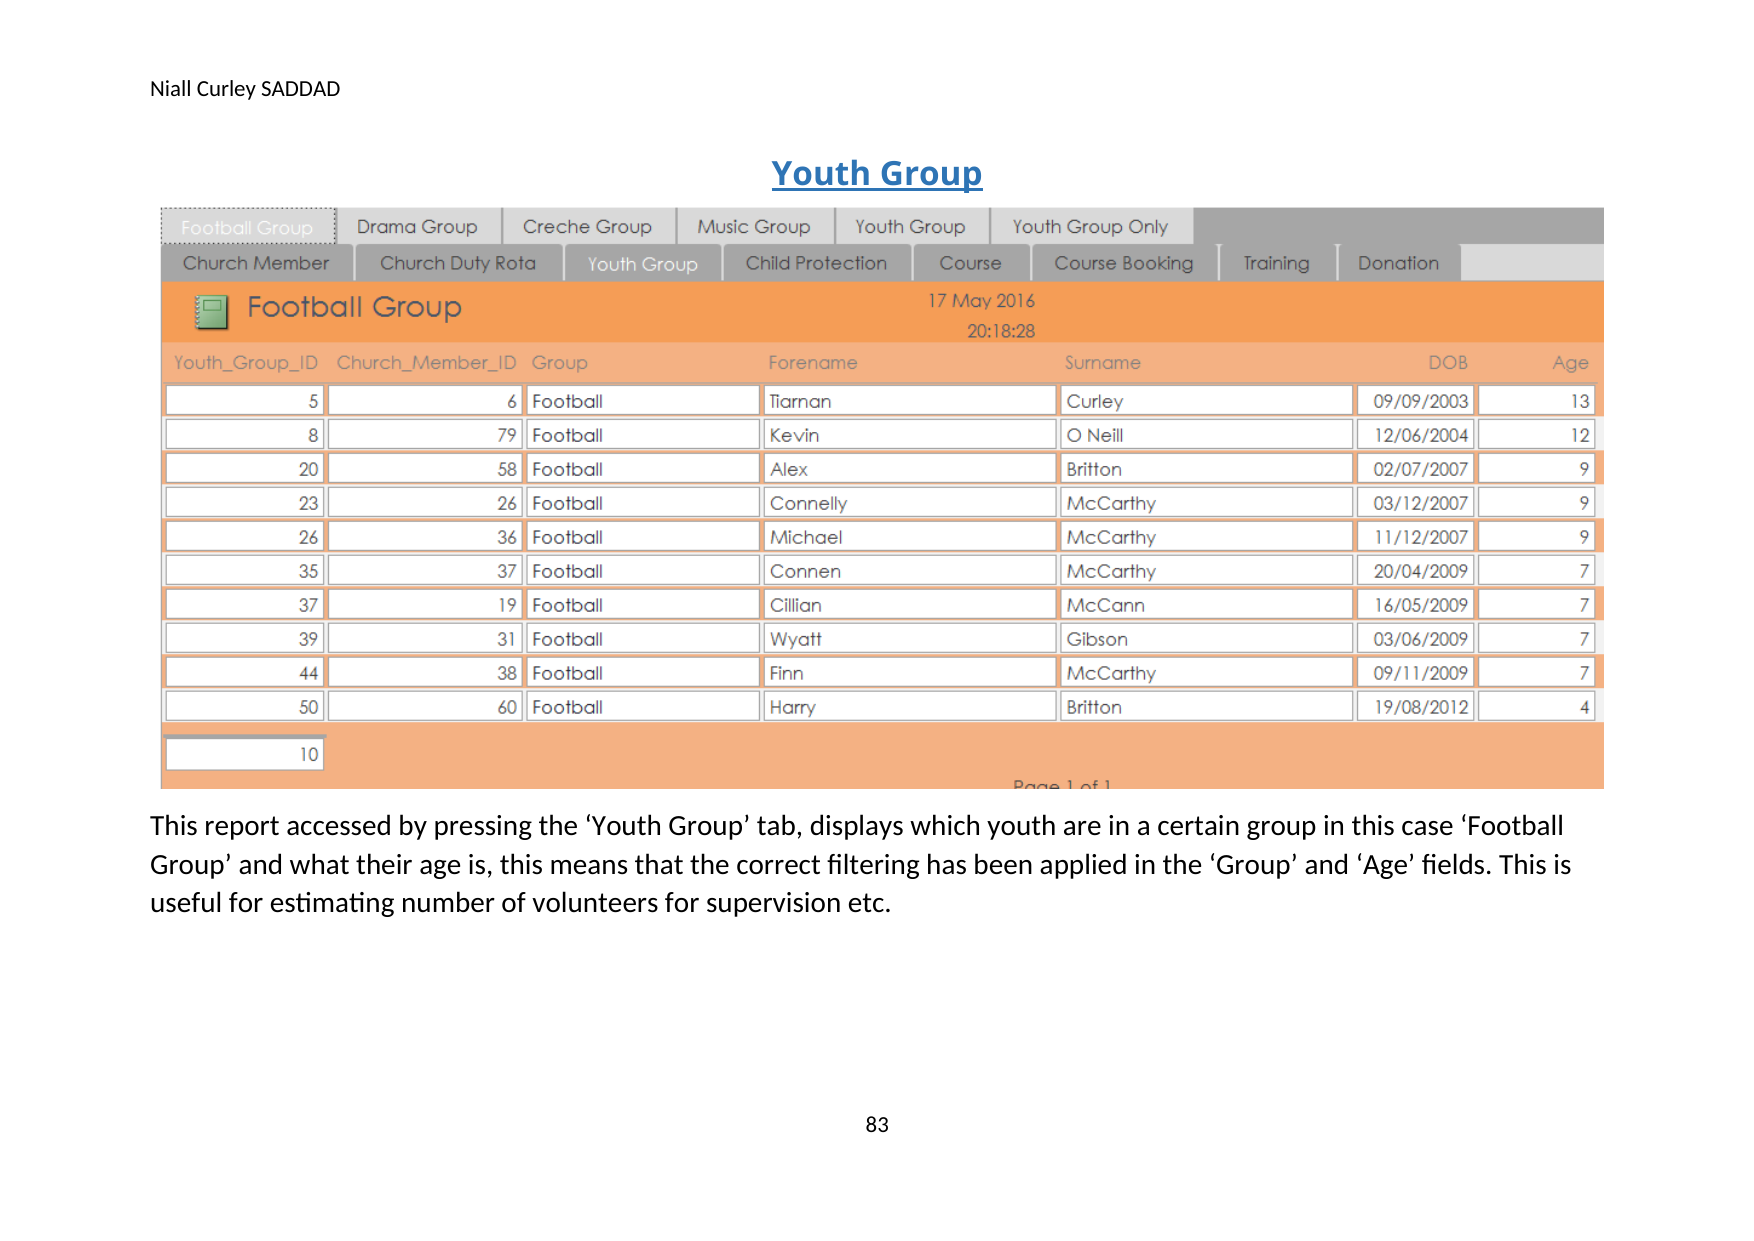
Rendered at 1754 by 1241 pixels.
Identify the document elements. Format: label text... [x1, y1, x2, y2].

subtitle Youth Group [150, 150, 1604, 195]
text This report accessed by pressing the ‘Youth Group’ tab, displays which youth are in a certain group in this case ‘Football Group’ and what their age is, this means that the correct filtering has been applied in the ‘Group’ and ‘Age’ fields. This is useful for estimating number of volunteers for supervision etc. [150, 807, 1604, 920]
picture [150, 198, 1604, 789]
